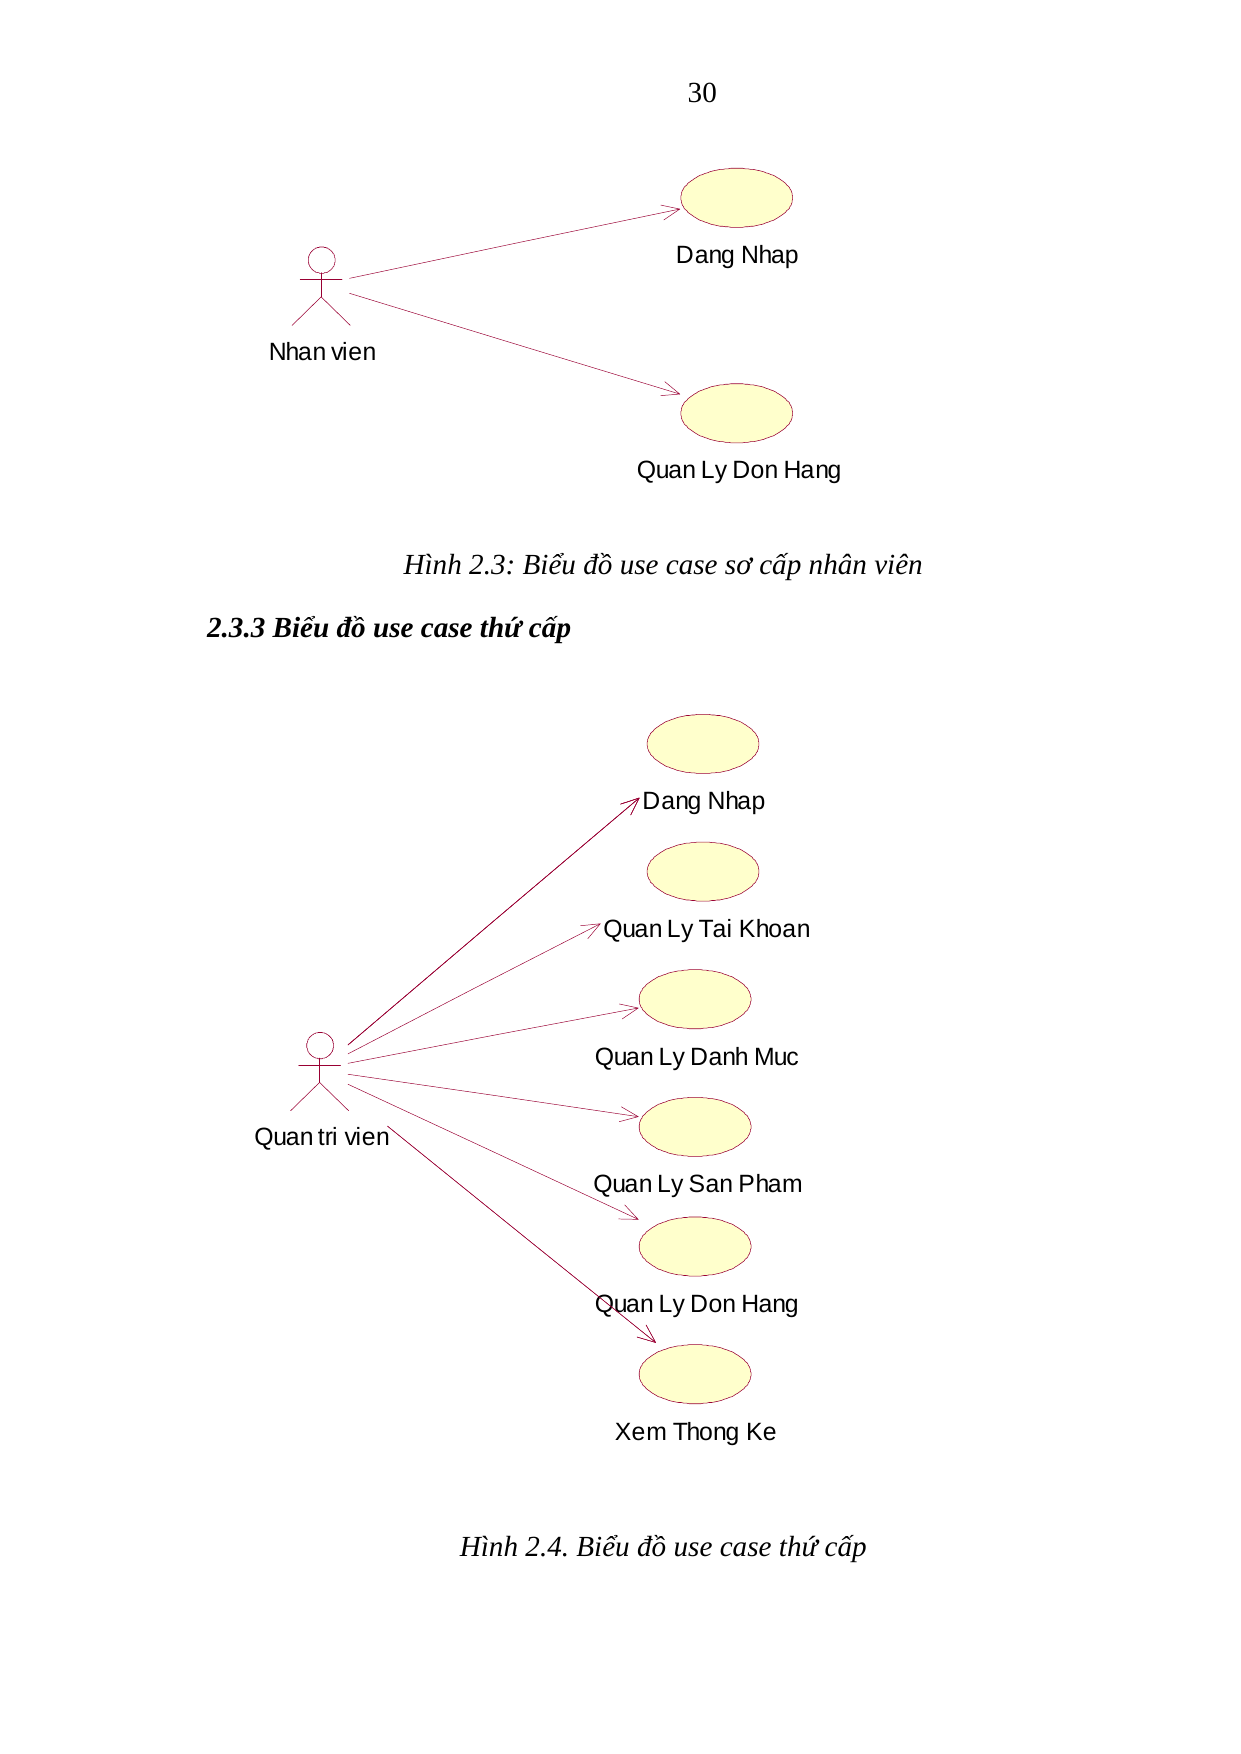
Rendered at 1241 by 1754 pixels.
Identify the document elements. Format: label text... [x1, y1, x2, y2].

text Hình 2.4. Biểu đồ use case thứ cấp [207, 1529, 1122, 1563]
text Hình 2.3: Biểu đồ use case sơ cấp nhân viên [207, 547, 1122, 581]
subtitle Biểu đồ use case thứ cấp [207, 610, 1122, 644]
